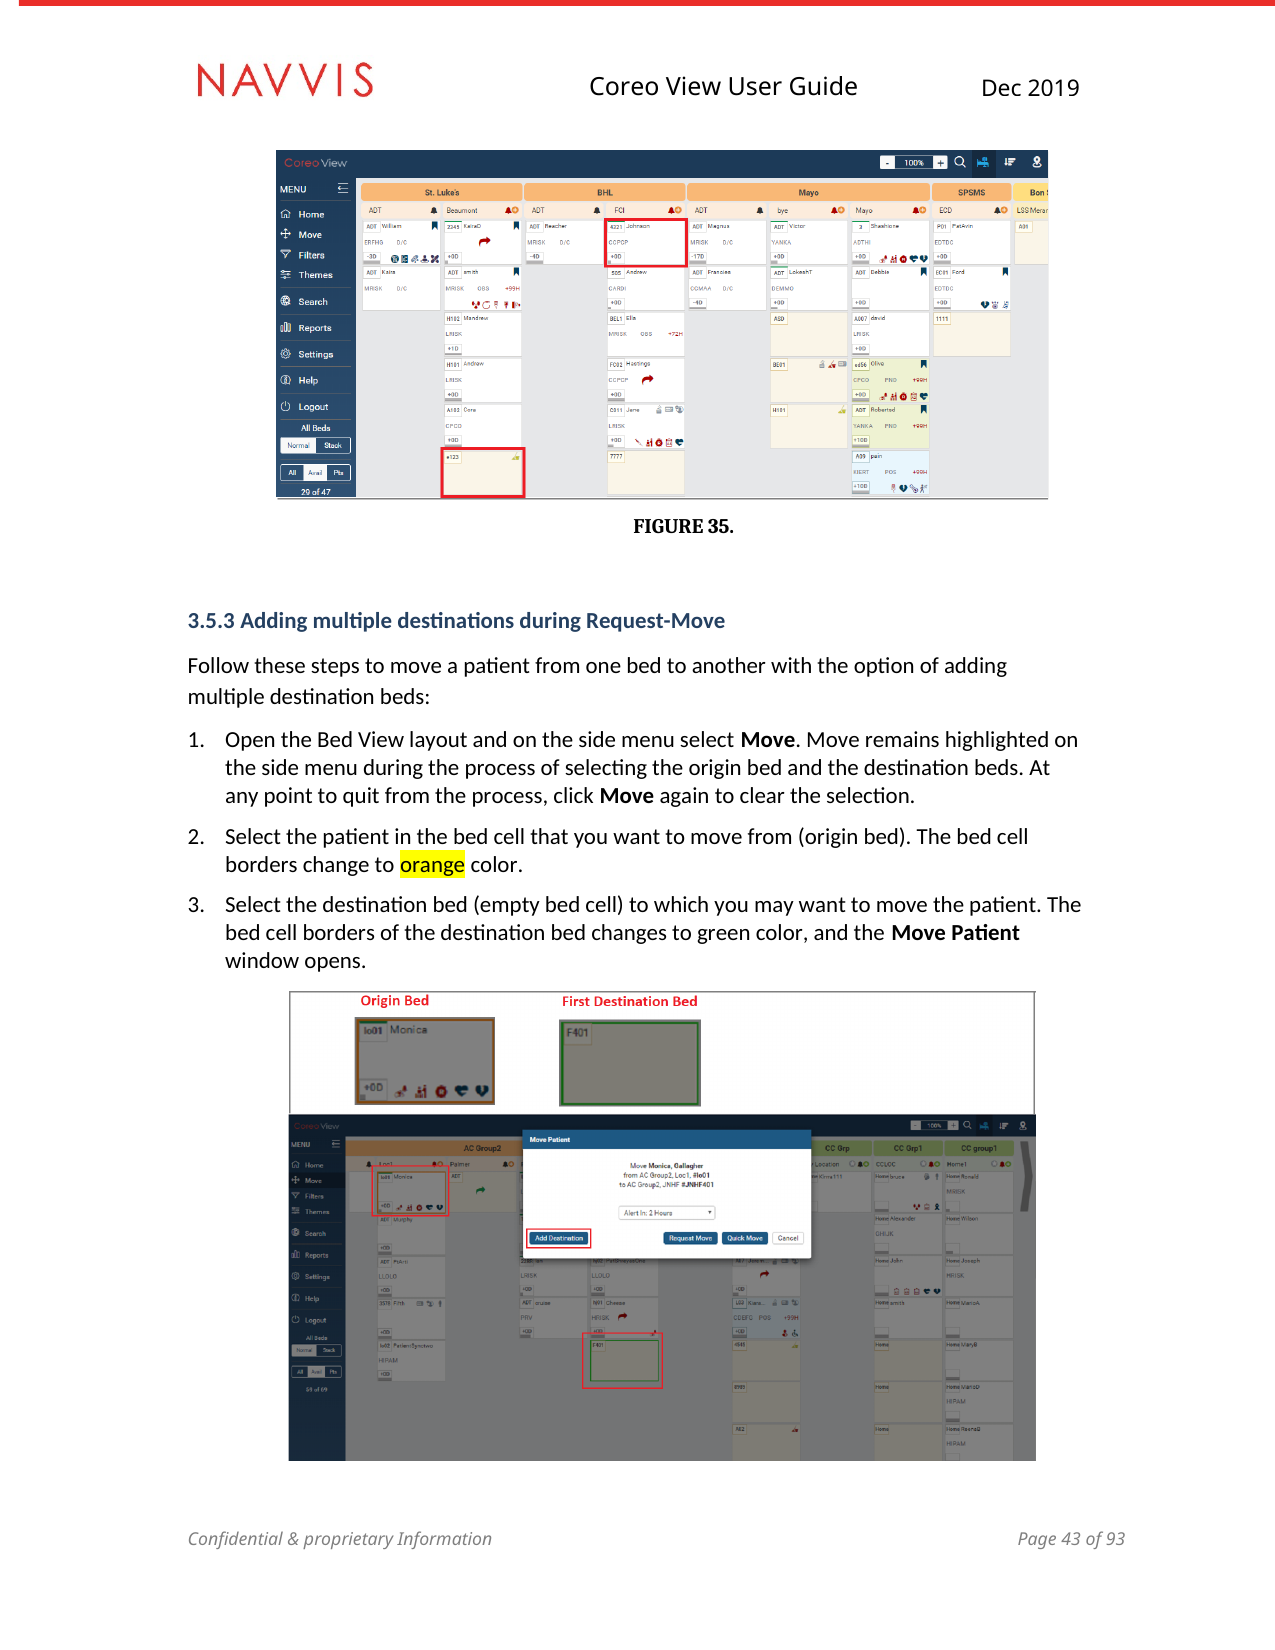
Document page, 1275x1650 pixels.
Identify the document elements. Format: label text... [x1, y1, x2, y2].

picture [276, 150, 1049, 500]
list Select the destination bed (empty bed cell) to which you may want to move the patient. The bed cell borders of the destination bed changes to green color, and the Move Patient window opens. [187, 890, 1087, 974]
picture [288, 991, 1036, 1461]
list Open the Bed View layout and on the side menu select Move. Move remains highlighted on the side menu during the process of selecting the origin bed and the destination beds. At any point to quit from the process, click Move again to clear the selection. [187, 725, 1087, 809]
text Follow these steps to move a patient from one bed to another with the option of adding multiple destination beds: [187, 651, 1087, 710]
subtitle Adding multiple destinations during Request-Move [187, 607, 1087, 634]
list Select the patient in the bed cell that you want to move from (origin bed). The bed cell borders change to orange color. [187, 822, 1087, 878]
picture [187, 55, 383, 104]
